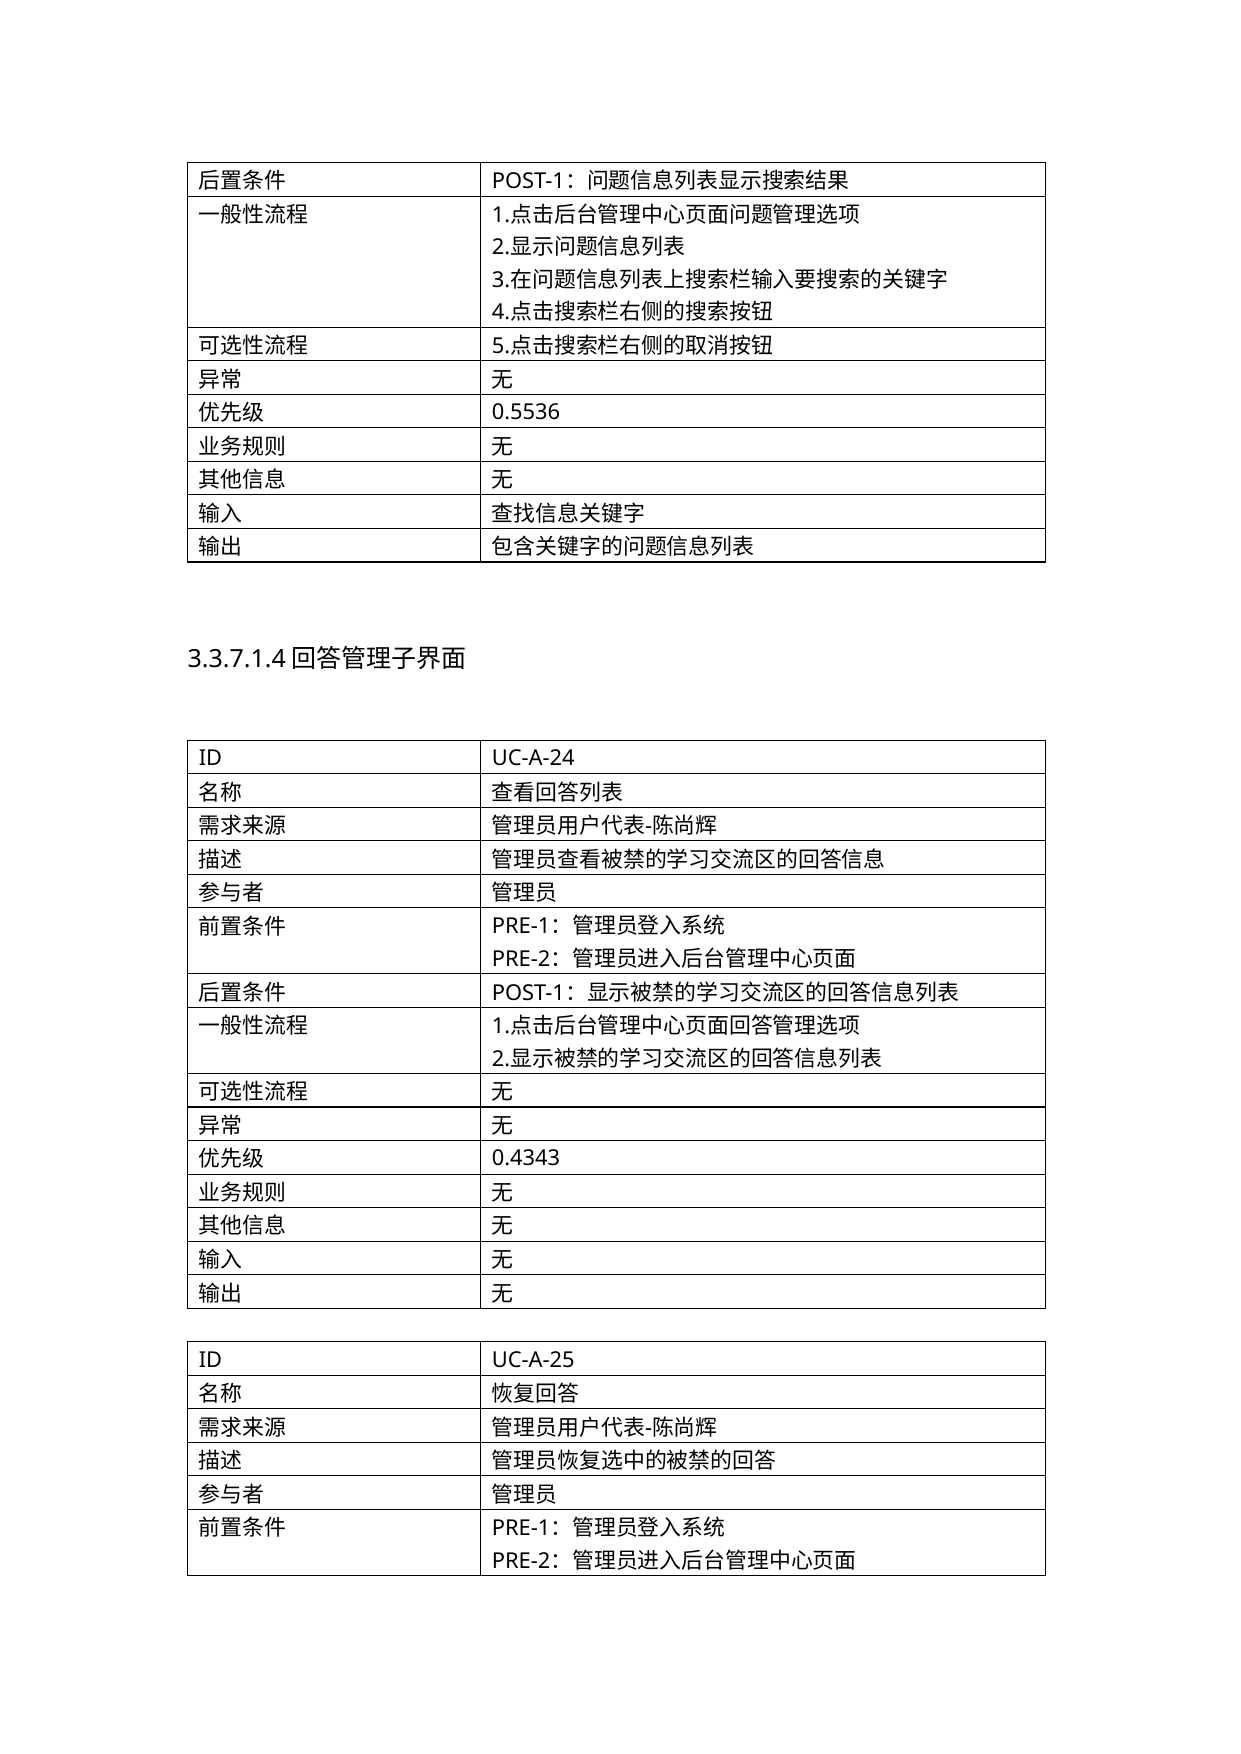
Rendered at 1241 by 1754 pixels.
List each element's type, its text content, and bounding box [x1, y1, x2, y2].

subtitle 3.3.7.1.4回答管理子界面 [187, 624, 1053, 689]
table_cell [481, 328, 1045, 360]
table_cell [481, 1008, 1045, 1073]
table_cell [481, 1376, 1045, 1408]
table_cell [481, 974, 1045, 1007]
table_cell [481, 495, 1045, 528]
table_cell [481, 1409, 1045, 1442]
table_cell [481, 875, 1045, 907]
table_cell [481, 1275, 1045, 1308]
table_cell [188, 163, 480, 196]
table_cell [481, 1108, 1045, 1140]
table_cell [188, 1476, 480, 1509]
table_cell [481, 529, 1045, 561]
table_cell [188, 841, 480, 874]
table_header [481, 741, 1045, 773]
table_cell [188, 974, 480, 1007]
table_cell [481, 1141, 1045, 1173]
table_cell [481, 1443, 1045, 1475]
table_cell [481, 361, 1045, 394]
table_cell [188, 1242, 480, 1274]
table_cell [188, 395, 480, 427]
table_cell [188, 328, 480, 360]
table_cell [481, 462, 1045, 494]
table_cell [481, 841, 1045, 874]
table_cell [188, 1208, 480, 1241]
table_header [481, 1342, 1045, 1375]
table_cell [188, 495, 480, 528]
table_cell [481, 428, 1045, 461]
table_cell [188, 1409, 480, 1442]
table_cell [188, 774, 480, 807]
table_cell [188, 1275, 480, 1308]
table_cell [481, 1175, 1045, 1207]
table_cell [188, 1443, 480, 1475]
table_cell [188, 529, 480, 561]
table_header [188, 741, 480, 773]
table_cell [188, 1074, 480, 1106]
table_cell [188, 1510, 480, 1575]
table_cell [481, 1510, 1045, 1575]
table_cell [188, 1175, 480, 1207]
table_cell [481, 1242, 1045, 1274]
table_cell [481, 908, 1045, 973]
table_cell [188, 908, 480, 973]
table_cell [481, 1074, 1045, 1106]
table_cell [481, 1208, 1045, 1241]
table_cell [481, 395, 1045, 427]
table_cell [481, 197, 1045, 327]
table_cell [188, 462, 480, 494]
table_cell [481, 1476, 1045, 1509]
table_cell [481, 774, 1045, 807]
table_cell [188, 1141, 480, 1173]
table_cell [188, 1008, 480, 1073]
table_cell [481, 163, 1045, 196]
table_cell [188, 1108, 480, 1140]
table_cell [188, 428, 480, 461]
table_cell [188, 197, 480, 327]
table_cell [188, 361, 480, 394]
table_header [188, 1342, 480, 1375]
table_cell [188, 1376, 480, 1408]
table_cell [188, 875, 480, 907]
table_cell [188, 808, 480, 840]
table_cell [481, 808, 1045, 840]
